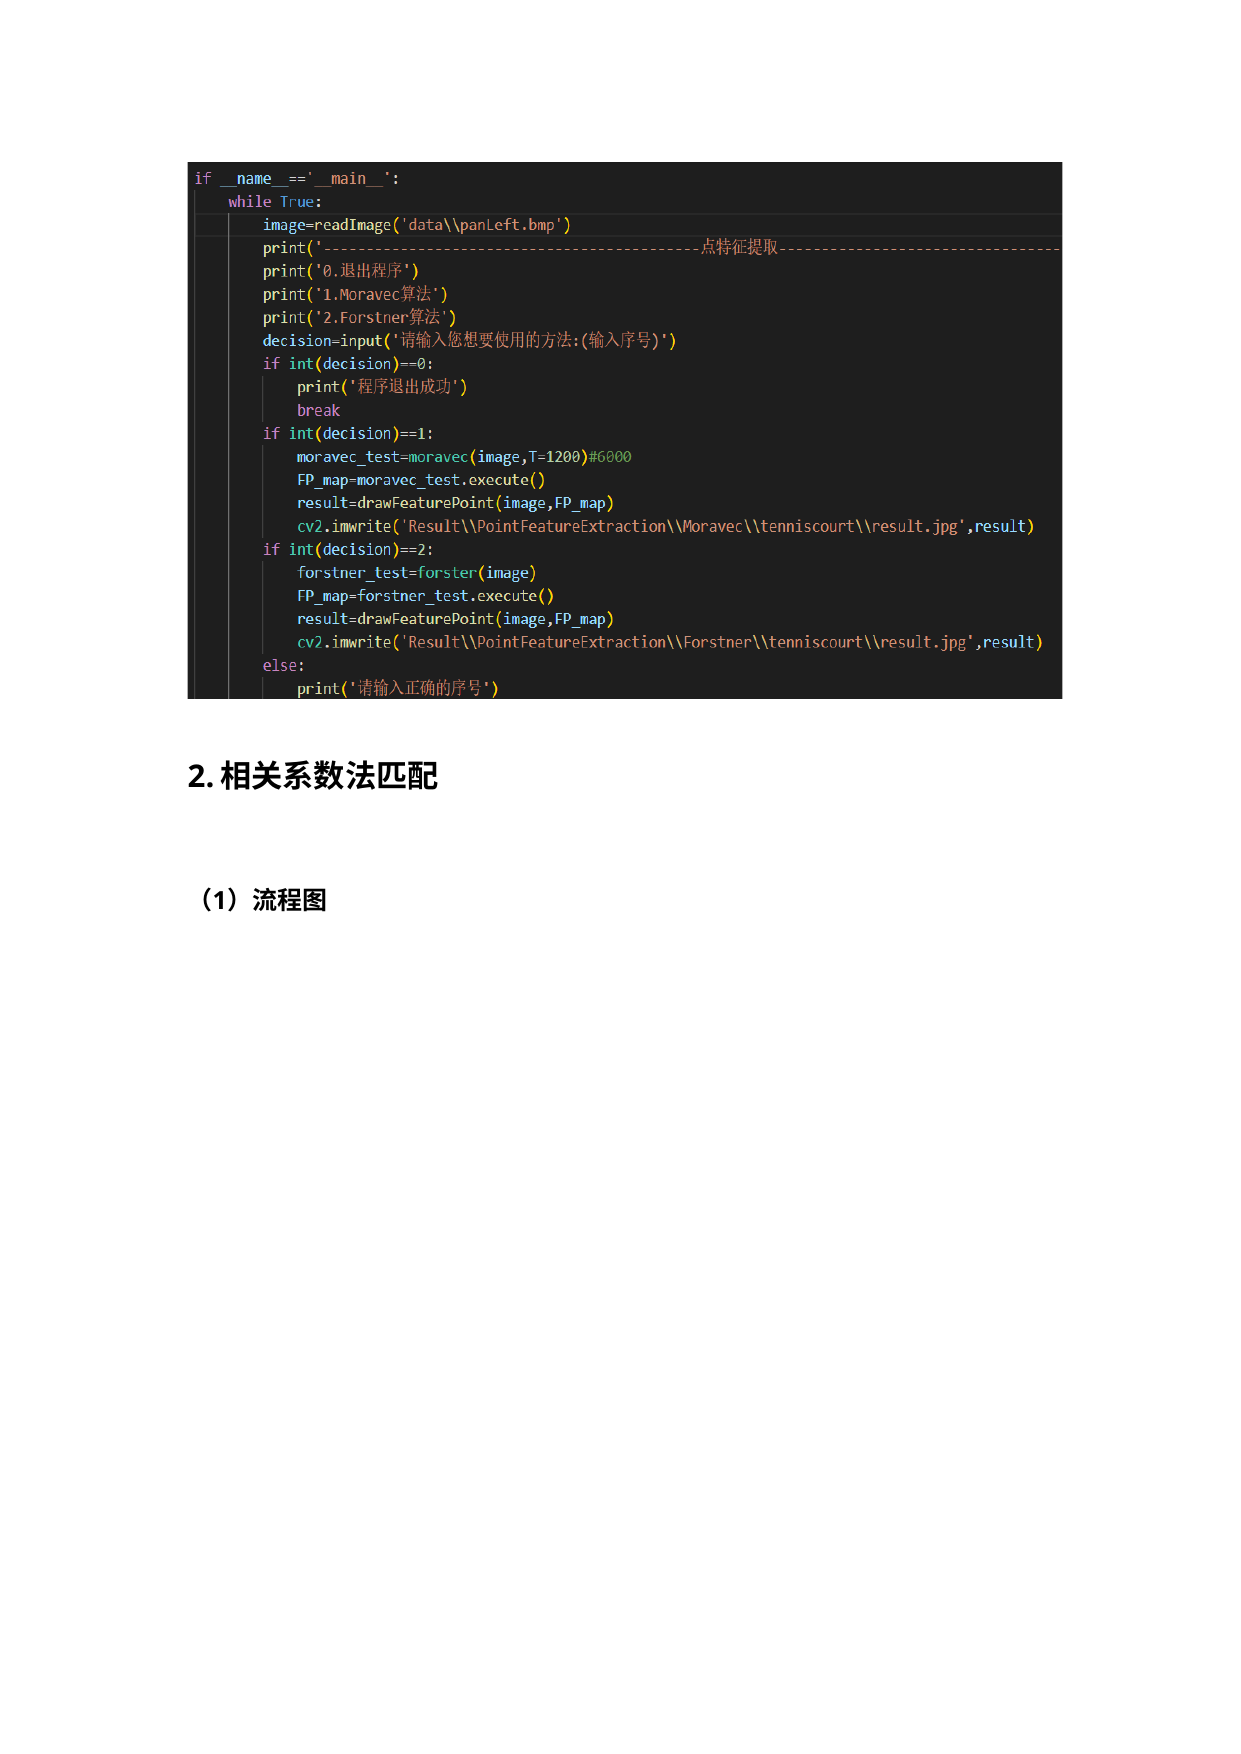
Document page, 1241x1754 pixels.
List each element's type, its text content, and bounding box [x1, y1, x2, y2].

list 流程图 [187, 866, 1053, 931]
subtitle 相关系数法匹配 [187, 742, 1053, 807]
picture [187, 162, 1063, 699]
